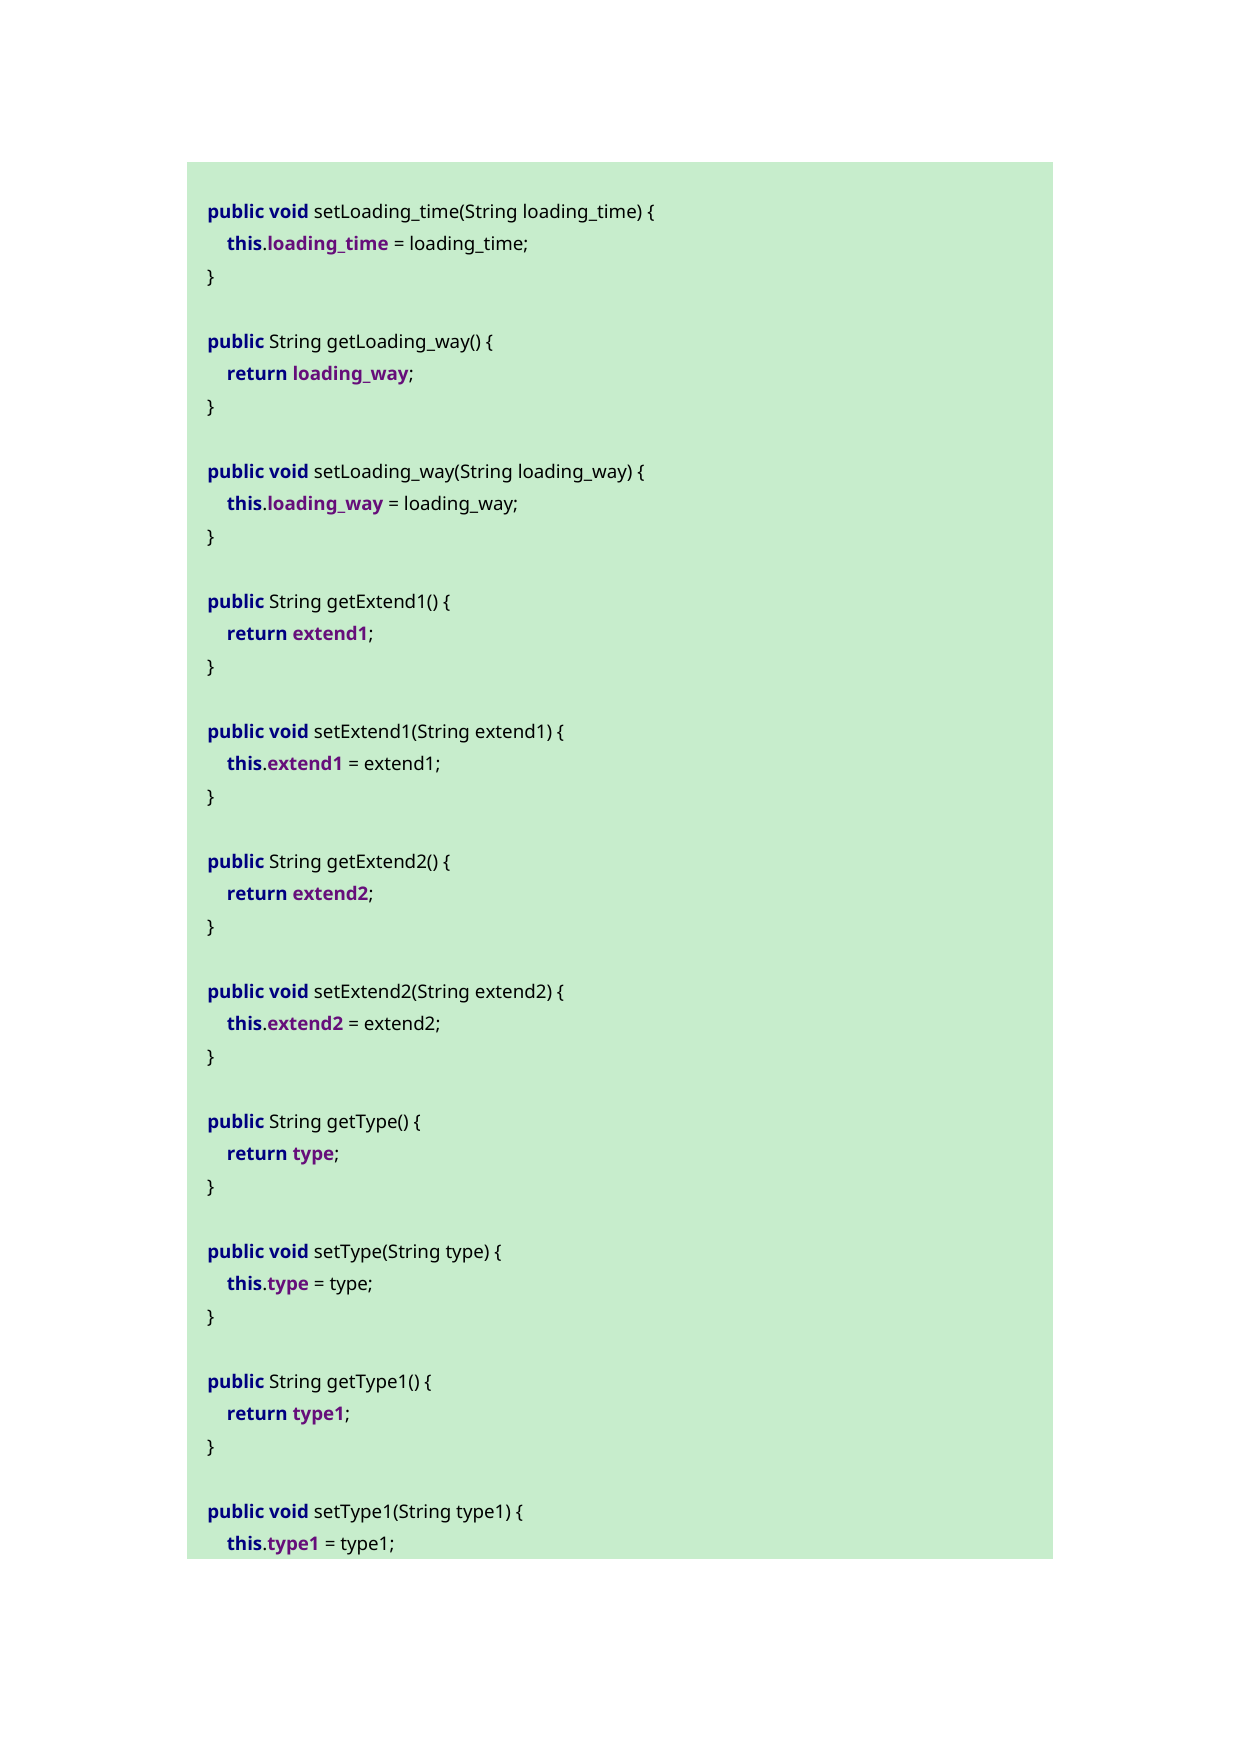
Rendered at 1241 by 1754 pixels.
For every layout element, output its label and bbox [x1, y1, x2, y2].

text [187, 162, 1053, 1559]
